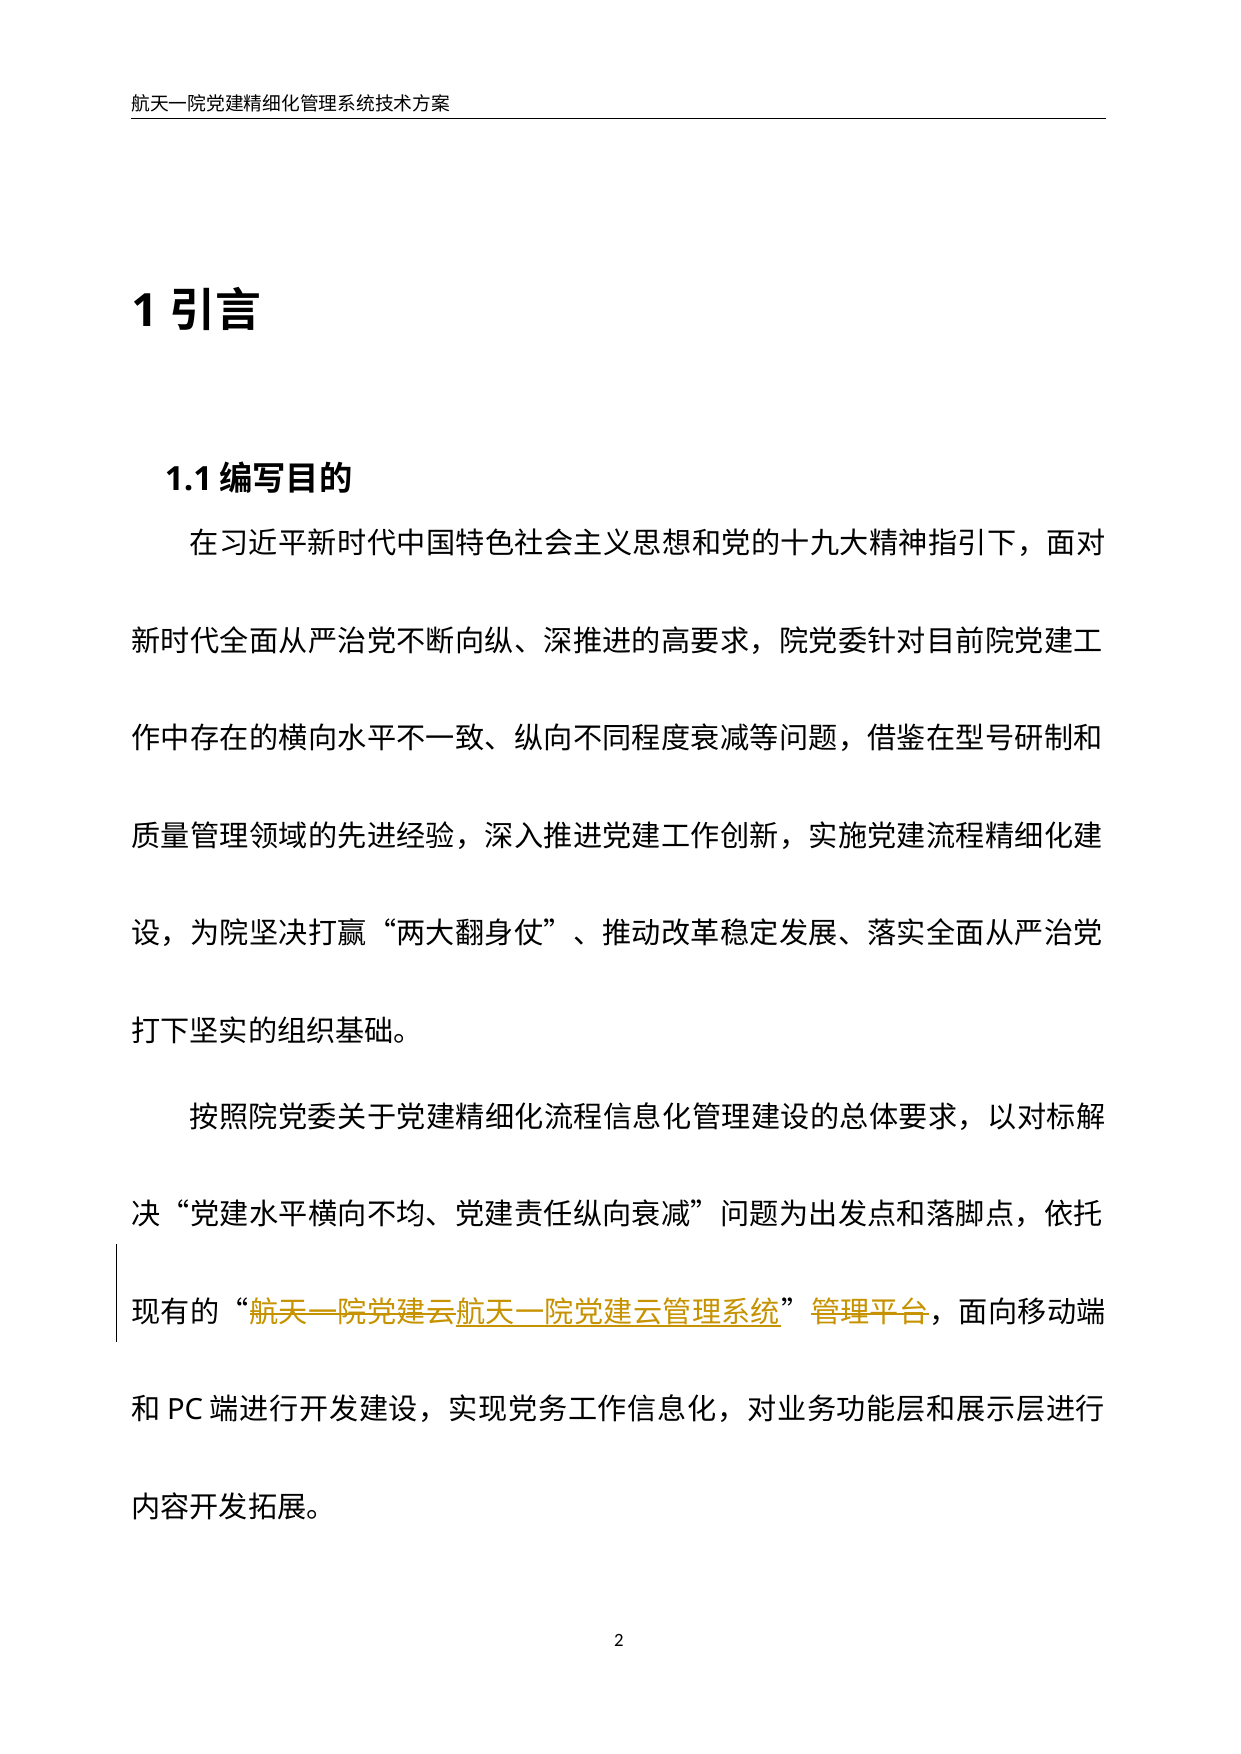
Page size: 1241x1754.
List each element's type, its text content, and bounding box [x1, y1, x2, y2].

text 1.1编写目的 [131, 443, 1106, 508]
text 1 引言 [131, 258, 1106, 356]
text 按照院党委关于党建精细化流程信息化管理建设的总体要求，以对标解决“党建水平横向不均、党建责任纵向衰减”问题为出发点和落脚点，依托现有的“”，面向移动端和PC端进行开发建设，实现党务工作信息化，对业务功能层和展示层进行内容开发拓展。 [131, 1082, 1106, 1537]
text 在习近平新时代中国特色社会主义思想和党的十九大精神指引下，面对新时代全面从严治党不断向纵、深推进的高要求，院党委针对目前院党建工作中存在的横向水平不一致、纵向不同程度衰减等问题，借鉴在型号研制和质量管理领域的先进经验，深入推进党建工作创新，实施党建流程精细化建设，为院坚决打赢“两大翻身仗”、推动改革稳定发展、落实全面从严治党打下坚实的组织基础。 [131, 508, 1106, 1061]
